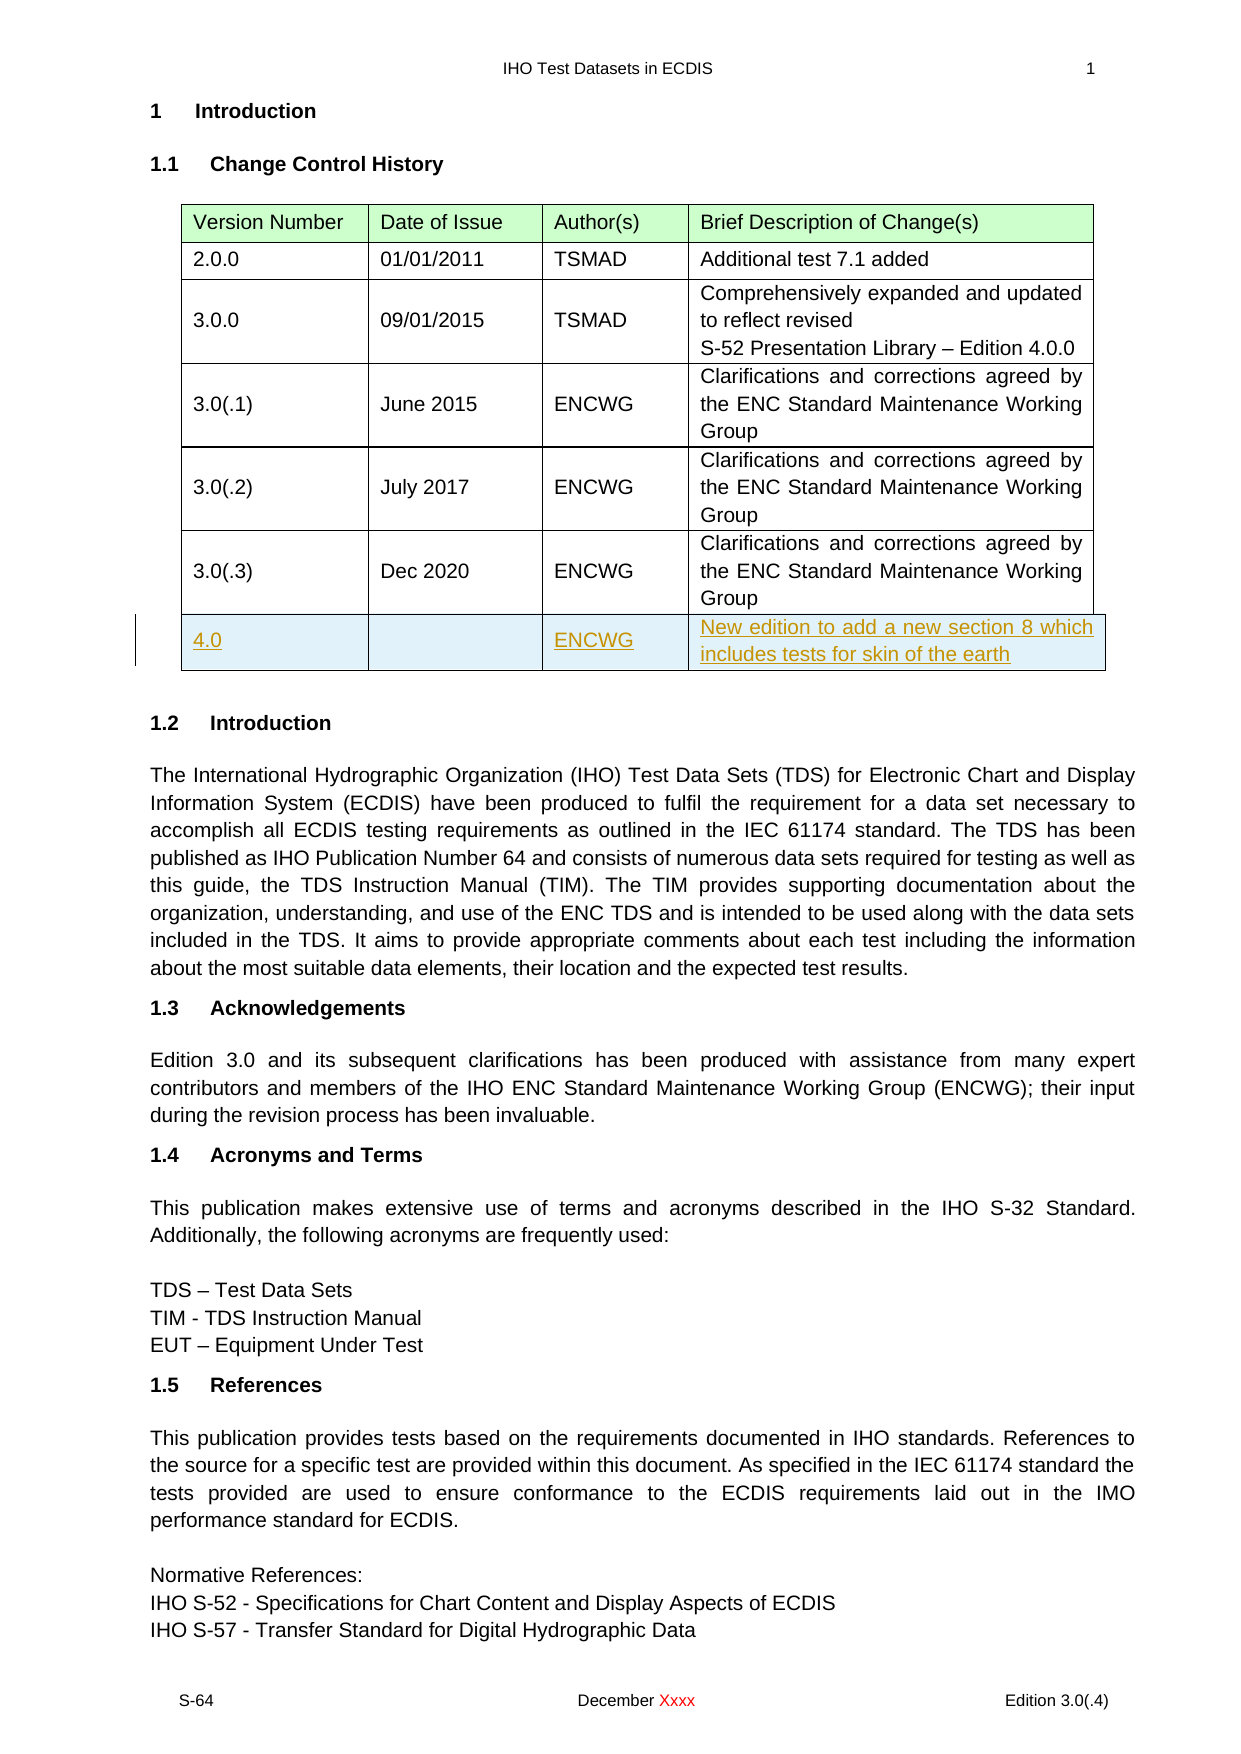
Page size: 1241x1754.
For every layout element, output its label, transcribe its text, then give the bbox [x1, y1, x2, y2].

subtitle Acronyms and Terms [150, 1143, 1137, 1167]
text IHO S-52 - Specifications for Chart Content and Display Aspects of ECDIS [150, 1591, 1137, 1614]
subtitle Acknowledgements [150, 996, 1137, 1019]
text IHO S-57 - Transfer Standard for Digital Hydrographic Data [150, 1618, 1137, 1642]
table_cell Dec 2020 [369, 531, 542, 613]
subtitle Introduction [150, 99, 1137, 123]
table_header Date of Issue [369, 205, 542, 242]
subtitle References [150, 1373, 1137, 1397]
subtitle Introduction [150, 711, 1137, 734]
table_header Brief Description of Change(s) [689, 205, 1093, 242]
table_cell June 2015 [369, 364, 542, 446]
text This publication makes extensive use of terms and acronyms described in the IHO S-32 Standard. Additionally, the following acronyms are frequently used: [150, 1196, 1137, 1247]
table_cell 3.0(.3) [182, 531, 368, 613]
text Edition 3.0 and its subsequent clarifications has been produced with assistance from many expert contributors and members of the IHO ENC Standard Maintenance Working Group (ENCWG); their input during the revision process has been invaluable. [150, 1048, 1137, 1127]
table_cell ENCWG [543, 531, 688, 613]
table_cell Clarifications and corrections agreed by the ENC Standard Maintenance Working Group [689, 531, 1093, 613]
table_cell TSMAD [543, 243, 688, 279]
text This publication provides tests based on the requirements documented in IHO standards. References to the source for a specific test are provided within this document. As specified in the IEC 61174 standard the tests provided are used to ensure conformance to the ECDIS requirements laid out in the IMO performance standard for ECDIS. [150, 1426, 1137, 1532]
table_cell ENCWG [543, 364, 688, 446]
table_cell TSMAD [543, 280, 688, 363]
text EUT – Equipment Under Test [150, 1333, 1137, 1357]
text TIM - TDS Instruction Manual [150, 1306, 1137, 1329]
table_header Author(s) [543, 205, 688, 242]
text TDS – Test Data Sets [150, 1278, 1137, 1302]
table_cell July 2017 [369, 448, 542, 530]
table_cell ENCWG [543, 448, 688, 530]
table_cell Comprehensively expanded and updated to reflect revised S-52 Presentation Library – Edition 4.0.0 [689, 280, 1093, 363]
table_cell 2.0.0 [182, 243, 368, 279]
table_cell 3.0(.1) [182, 364, 368, 446]
table_header Version Number [182, 205, 368, 242]
table_cell Additional test 7.1 added [689, 243, 1093, 279]
table_cell 09/01/2015 [369, 280, 542, 363]
table_cell Clarifications and corrections agreed by the ENC Standard Maintenance Working Group [689, 364, 1093, 446]
text The International Hydrographic Organization (IHO) Test Data Sets (TDS) for Electronic Chart and Display Information System (ECDIS) have been produced to fulfil the requirement for a data set necessary to accomplish all ECDIS testing requirements as outlined in the IEC 61174 standard. The TDS has been published as IHO Publication Number 64 and consists of numerous data sets required for testing as well as this guide, the TDS Instruction Manual (TIM). The TIM provides supporting documentation about the organization, understanding, and use of the ENC TDS and is intended to be used along with the data sets included in the TDS. It aims to provide appropriate comments about each test including the information about the most suitable data elements, their location and the expected test results. [150, 763, 1137, 979]
table_cell 3.0.0 [182, 280, 368, 363]
table_cell 3.0(.2) [182, 448, 368, 530]
subtitle Change Control History [150, 152, 1137, 176]
text Normative References: [150, 1563, 1137, 1587]
table_cell 01/01/2011 [369, 243, 542, 279]
table_cell Clarifications and corrections agreed by the ENC Standard Maintenance Working Group [689, 448, 1093, 530]
